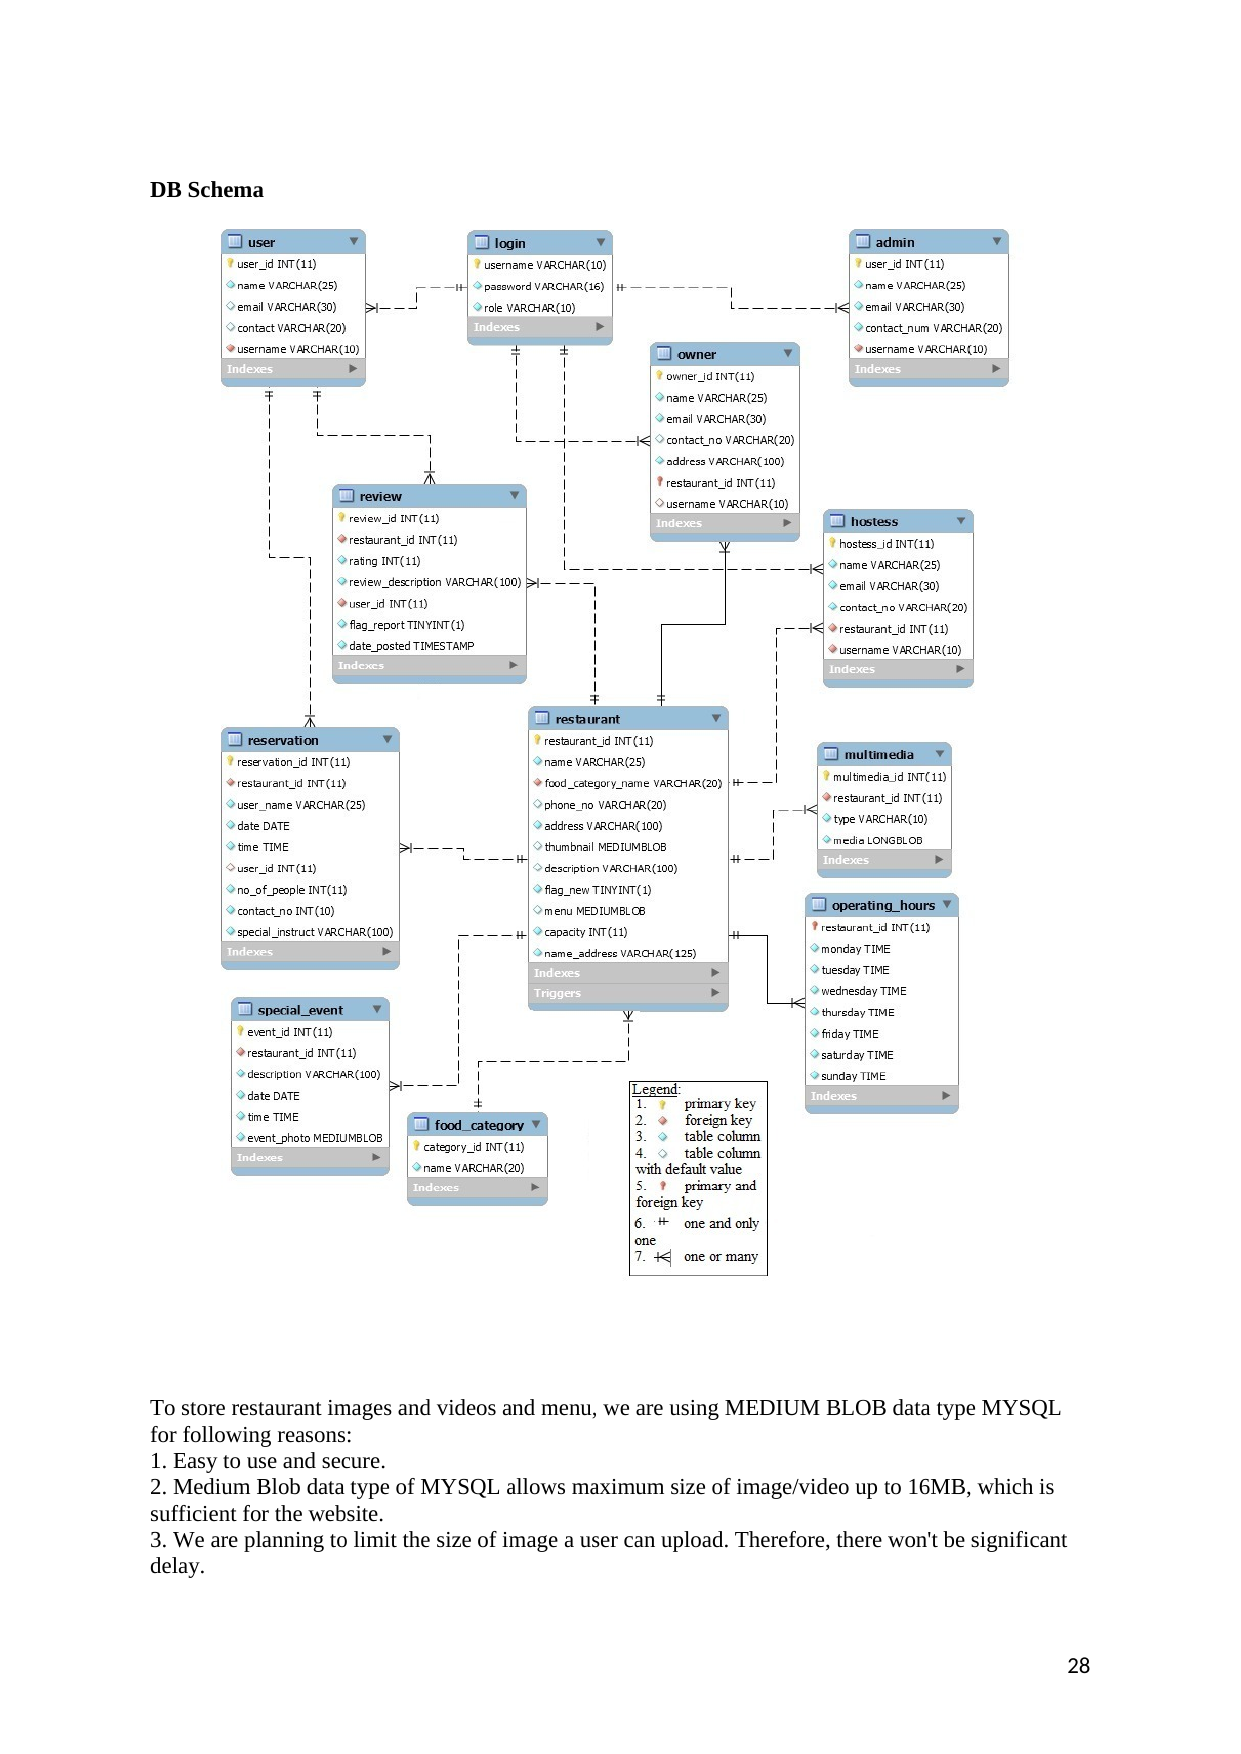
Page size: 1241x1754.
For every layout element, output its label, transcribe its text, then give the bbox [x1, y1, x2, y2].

text To store restaurant images and videos and menu, we are using MEDIUM BLOB data type MYSQL [150, 1394, 1090, 1421]
picture [221, 229, 1053, 1334]
text for following reasons: [150, 1421, 1090, 1447]
text 3. We are planning to limit the size of image a user can upload. Therefore, there won't be significant delay. [150, 1526, 1090, 1579]
text 1. Easy to use and secure. [150, 1447, 1090, 1473]
text 2. Medium Blob data type of MYSQL allows maximum size of image/video up to 16MB, which is sufficient for the website. [150, 1473, 1090, 1526]
text DB Schema [150, 176, 1090, 203]
